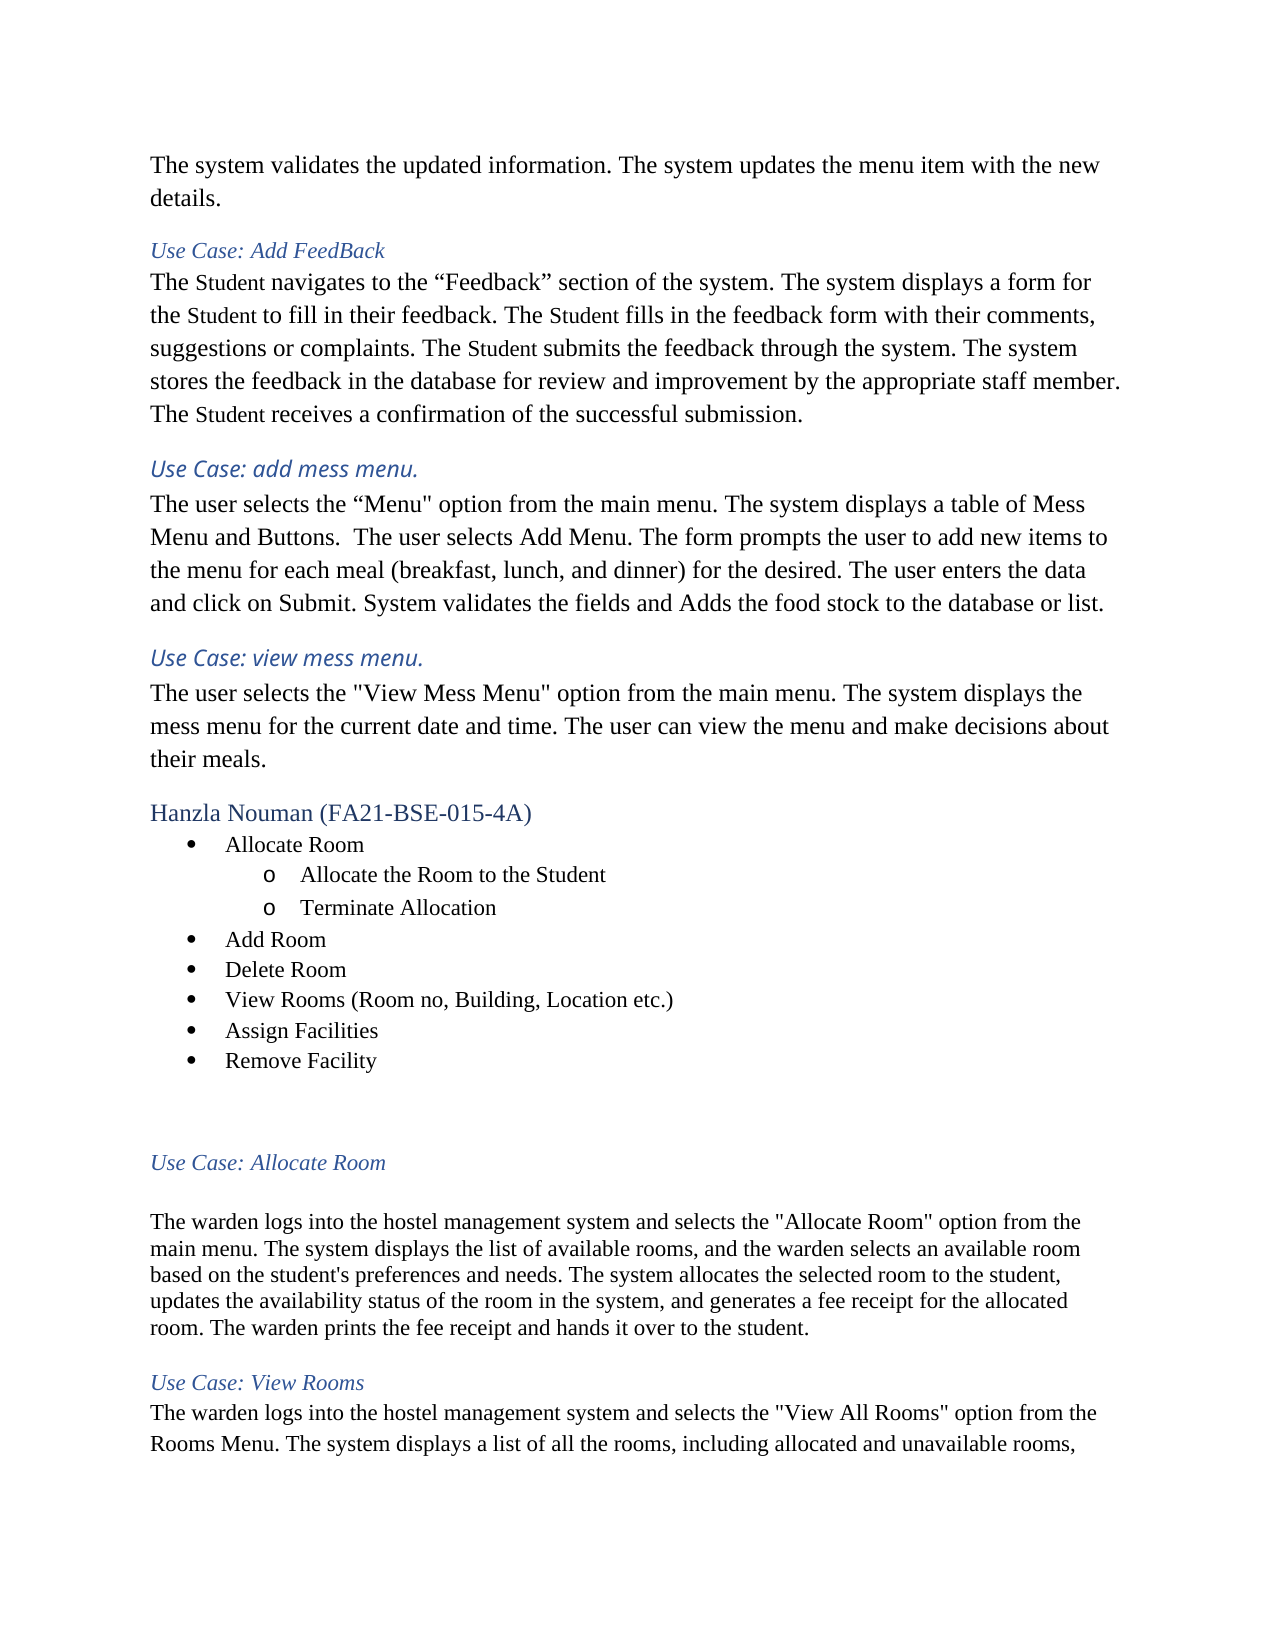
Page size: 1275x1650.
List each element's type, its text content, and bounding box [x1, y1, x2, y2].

list Allocate Room [187, 831, 1125, 857]
subtitle Hanzla Nouman (FA21-BSE-015-4A) [150, 798, 1125, 827]
subtitle Use Case: view mess menu. [150, 642, 1125, 673]
list View Rooms (Room no, Building, Location etc.) [187, 986, 1125, 1013]
list Allocate the Room to the Student [262, 861, 1125, 889]
subtitle Use Case: add mess menu. [150, 453, 1125, 484]
list The warden logs into the hostel management system and selects the "Allocate Room" option from the main menu. The system displays the list of available rooms, and the warden selects an available room based on the student's preferences and needs. The system allocates the selected room to the student, updates the availability status of the room in the system, and generates a fee receipt for the allocated room. The warden prints the fee receipt and hands it over to the student. [150, 1208, 1125, 1340]
list Delete Room [187, 956, 1125, 983]
subtitle Use Case: Add FeedBack [150, 237, 1125, 263]
list Remove Facility [187, 1047, 1125, 1073]
subtitle Use Case: Allocate Room [150, 1149, 1125, 1175]
list Terminate Allocation [262, 894, 1125, 922]
text The user selects the “Menu" option from the main menu. The system displays a table of Mess Menu and Buttons. The user selects Add Menu. The form prompts the user to add new items to the menu for each meal (breakfast, lunch, and dinner) for the desired. The user enters the data and click on Submit. System validates the fields and Adds the food stock to the database or list. [150, 489, 1125, 617]
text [150, 1399, 1125, 1456]
subtitle Use Case: View Rooms [150, 1369, 1125, 1396]
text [150, 150, 1125, 212]
text The Student navigates to the “Feedback” section of the system. The system displays a form for the Student to fill in their feedback. The Student fills in the feedback form with their comments, suggestions or complaints. The Student submits the feedback through the system. The system stores the feedback in the database for review and improvement by the appropriate staff member. The Student receives a confirmation of the successful submission. [150, 267, 1125, 428]
list Assign Facilities [187, 1017, 1125, 1043]
text The user selects the "View Mess Menu" option from the main menu. The system displays the mess menu for the current date and time. The user can view the menu and make decisions about their meals. [150, 678, 1125, 773]
list Add Room [187, 926, 1125, 952]
